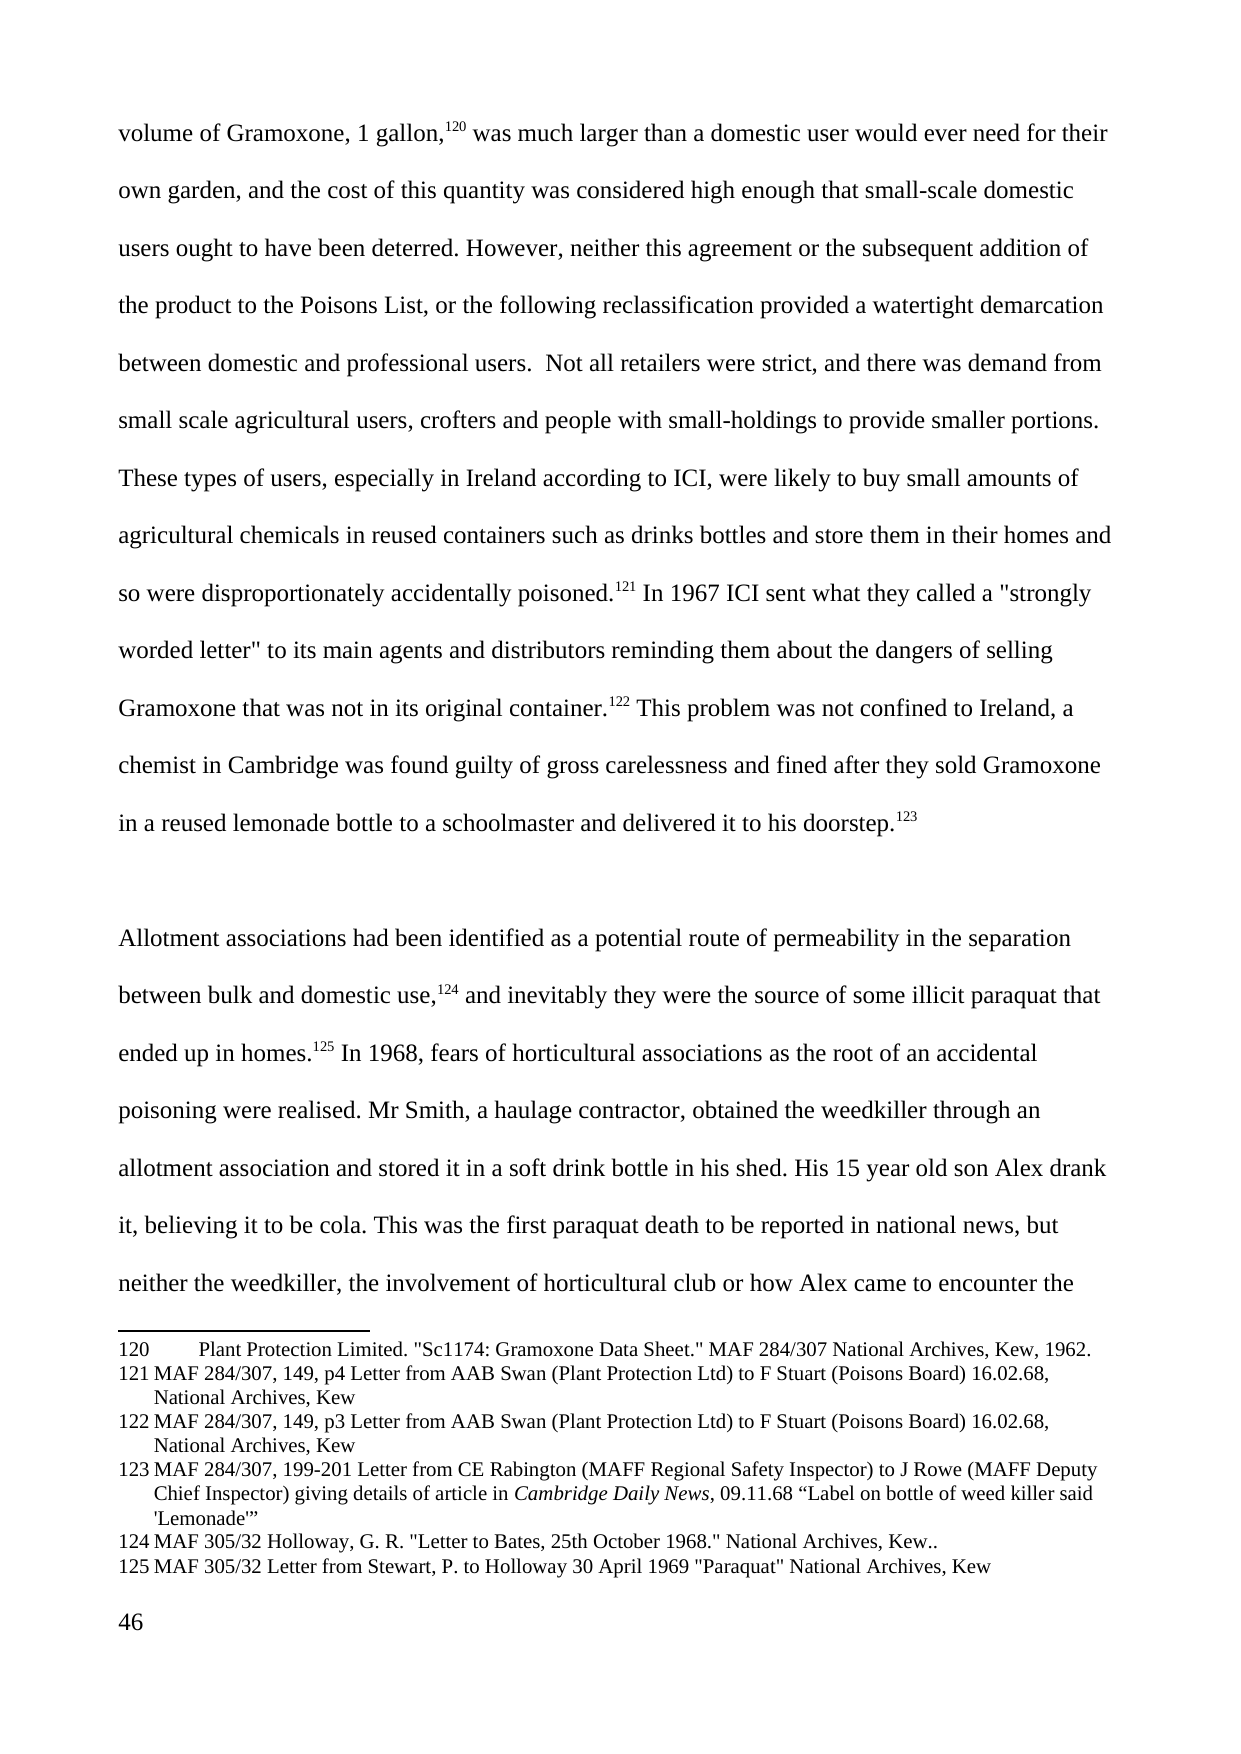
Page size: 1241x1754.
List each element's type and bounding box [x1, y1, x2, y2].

text [118, 118, 1122, 837]
text [118, 923, 1122, 1297]
